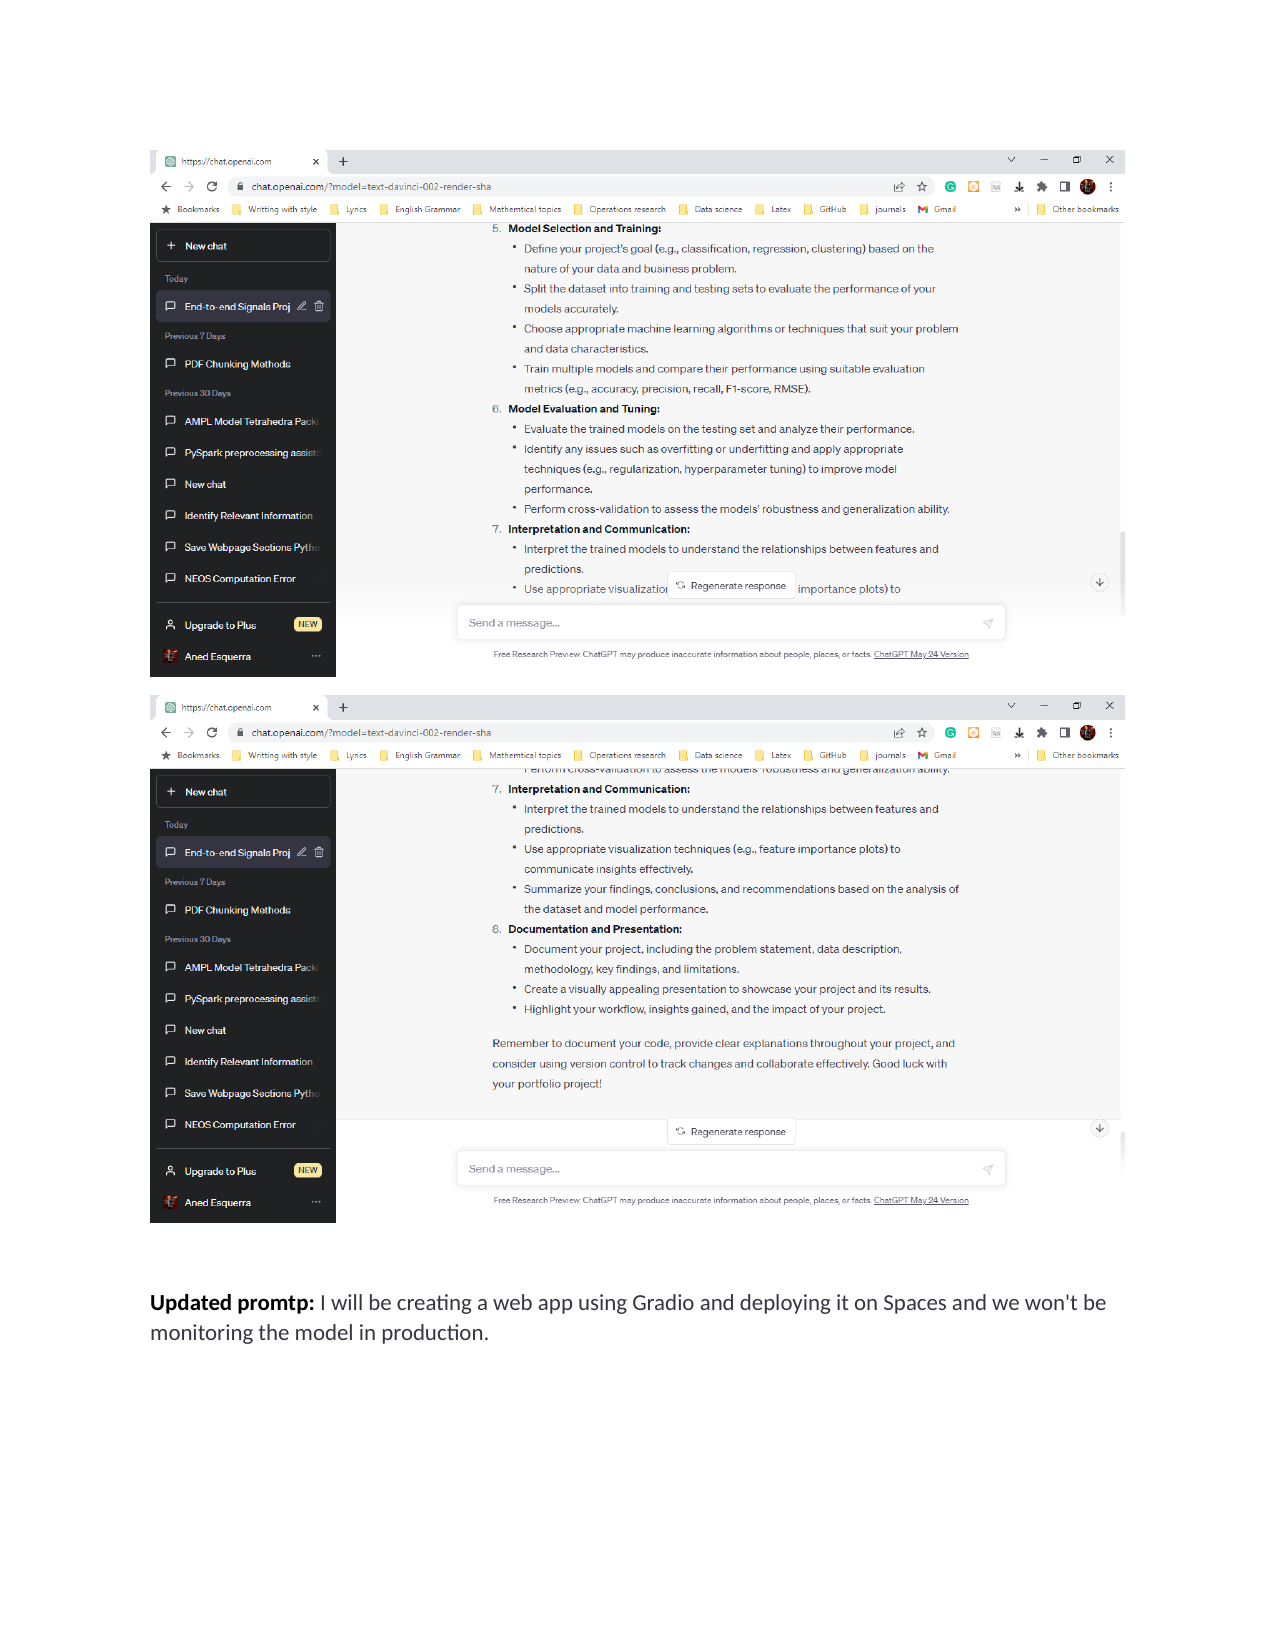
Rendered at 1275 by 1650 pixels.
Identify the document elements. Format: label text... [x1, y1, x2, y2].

picture [150, 695, 1125, 1223]
picture [150, 150, 1125, 677]
text Updated promtp: I will be creating a web app using Gradio and deploying it on Spaces and we won't be monitoring the model in production. [150, 1288, 1125, 1346]
